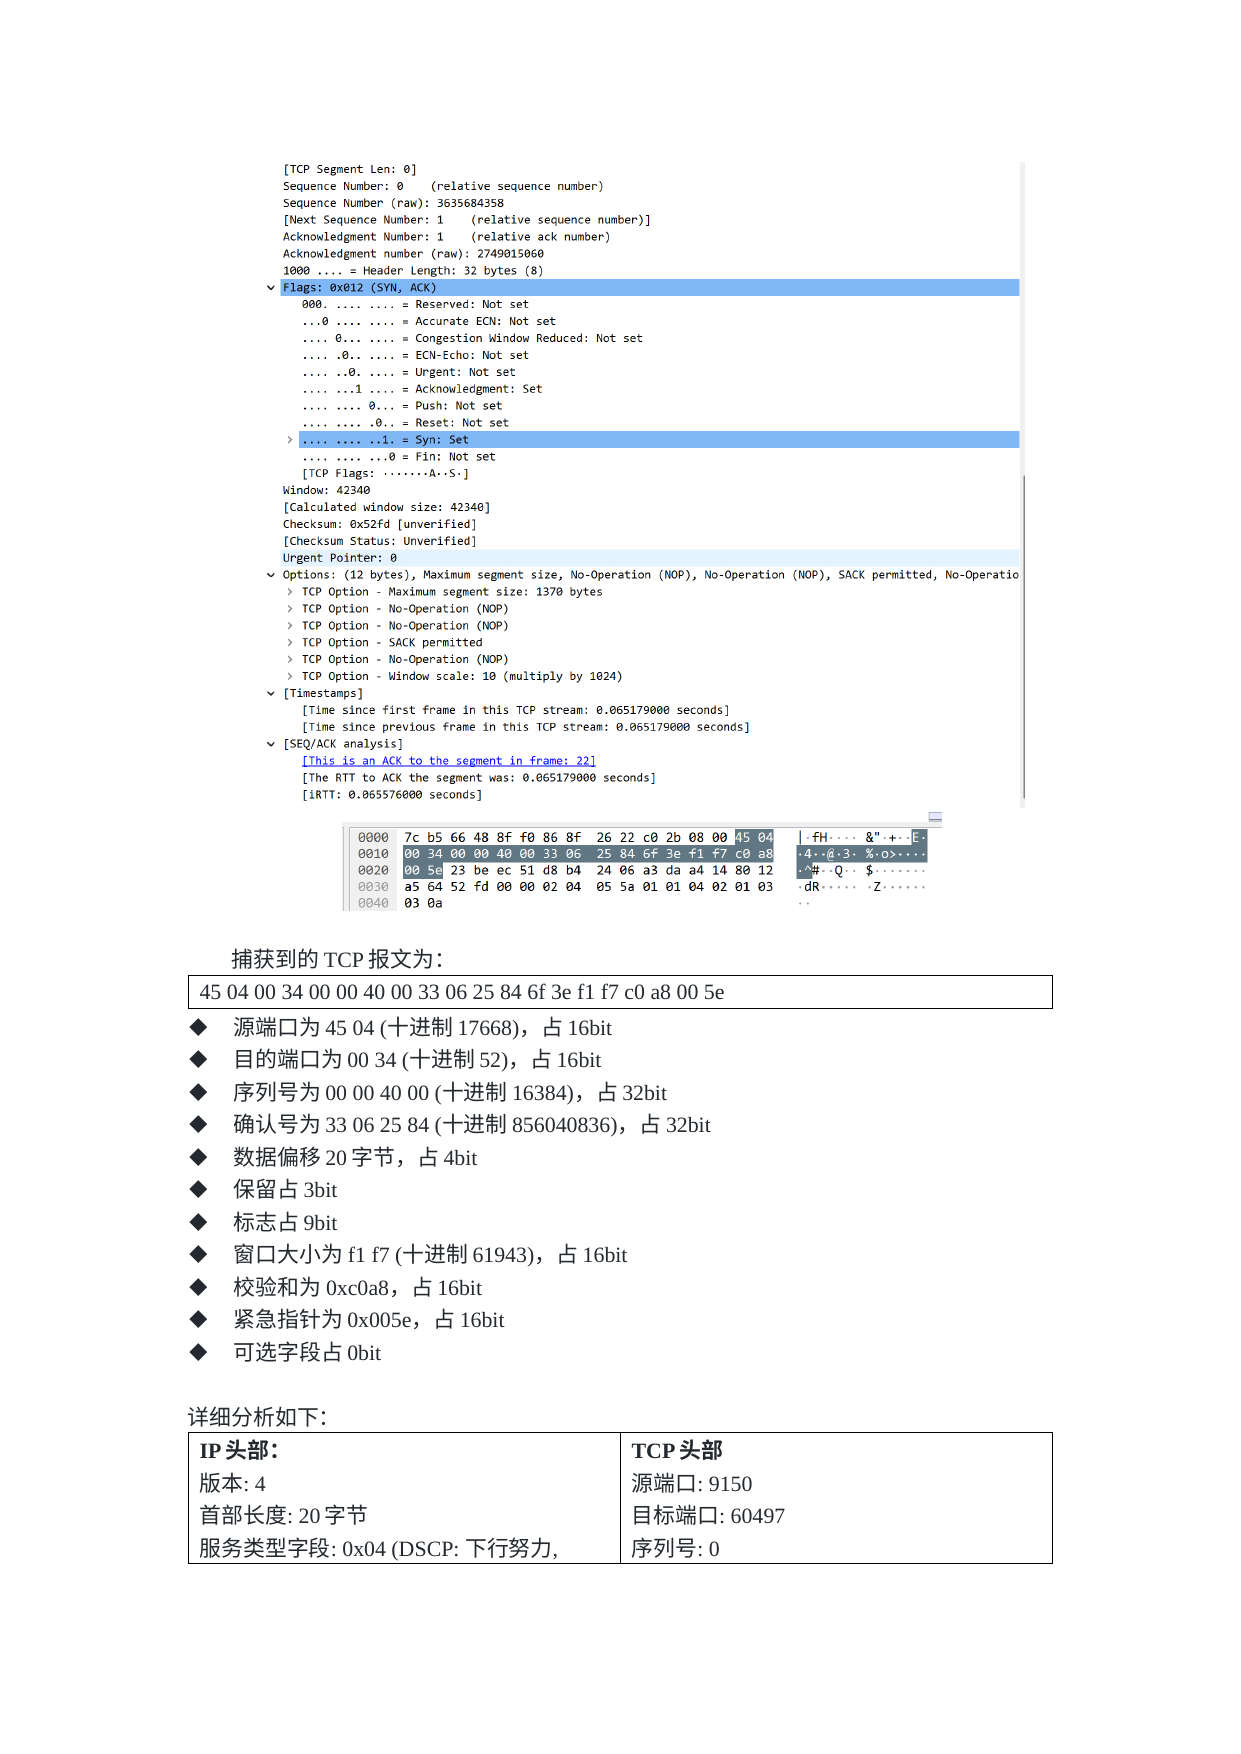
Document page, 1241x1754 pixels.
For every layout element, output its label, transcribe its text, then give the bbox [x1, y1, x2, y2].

list 可选字段占0bit [187, 1334, 1053, 1367]
list 源端口为45 04 (十进制17668)，占16bit [187, 1009, 1053, 1042]
list 窗口大小为 f1 f7 (十进制61943)，占16bit [187, 1237, 1053, 1269]
text 详细分析如下： [187, 1399, 1053, 1432]
text 捕获到的 TCP 报文为： [187, 942, 1053, 974]
list 序列号为00 00 40 00 (十进制16384)，占32bit [187, 1074, 1053, 1107]
list 目的端口为00 34 (十进制52)，占16bit [187, 1042, 1053, 1074]
list 数据偏移20字节，占4bit [187, 1139, 1053, 1172]
list 确认号为33 06 25 84 (十进制856040836)，占32bit [187, 1107, 1053, 1139]
list 紧急指针为0x005e，占16bit [187, 1302, 1053, 1334]
list 保留占3bit [187, 1172, 1053, 1204]
list 校验和为 0xc0a8，占16bit [187, 1269, 1053, 1302]
table_header 45 04 00 34 00 00 40 00 33 06 25 84 6f 3e f1 f7 c0 a8 00 5e [189, 976, 1052, 1008]
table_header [621, 1433, 1052, 1563]
picture [259, 162, 1025, 808]
picture [342, 812, 942, 911]
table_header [189, 1433, 620, 1563]
list 标志占9bit [187, 1204, 1053, 1237]
